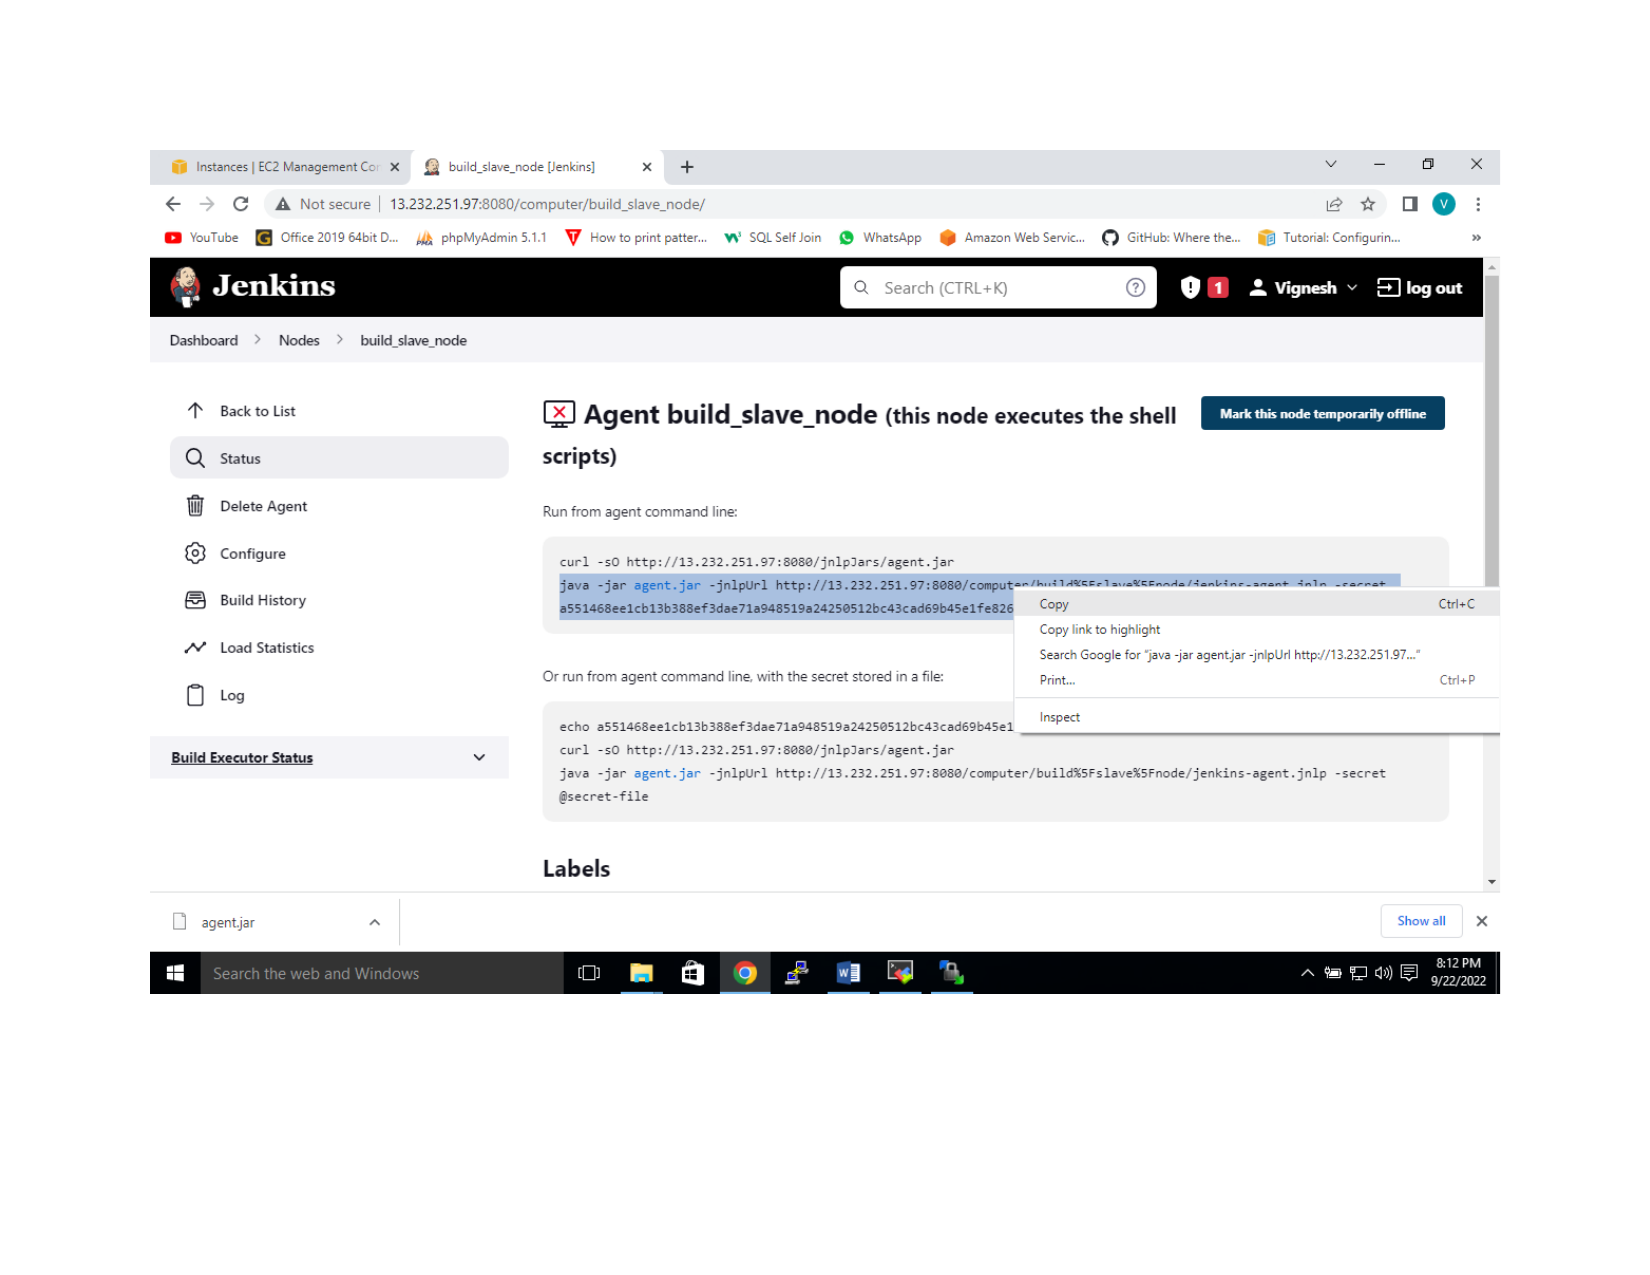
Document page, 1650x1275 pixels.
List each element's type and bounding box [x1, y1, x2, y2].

picture [150, 150, 1500, 994]
